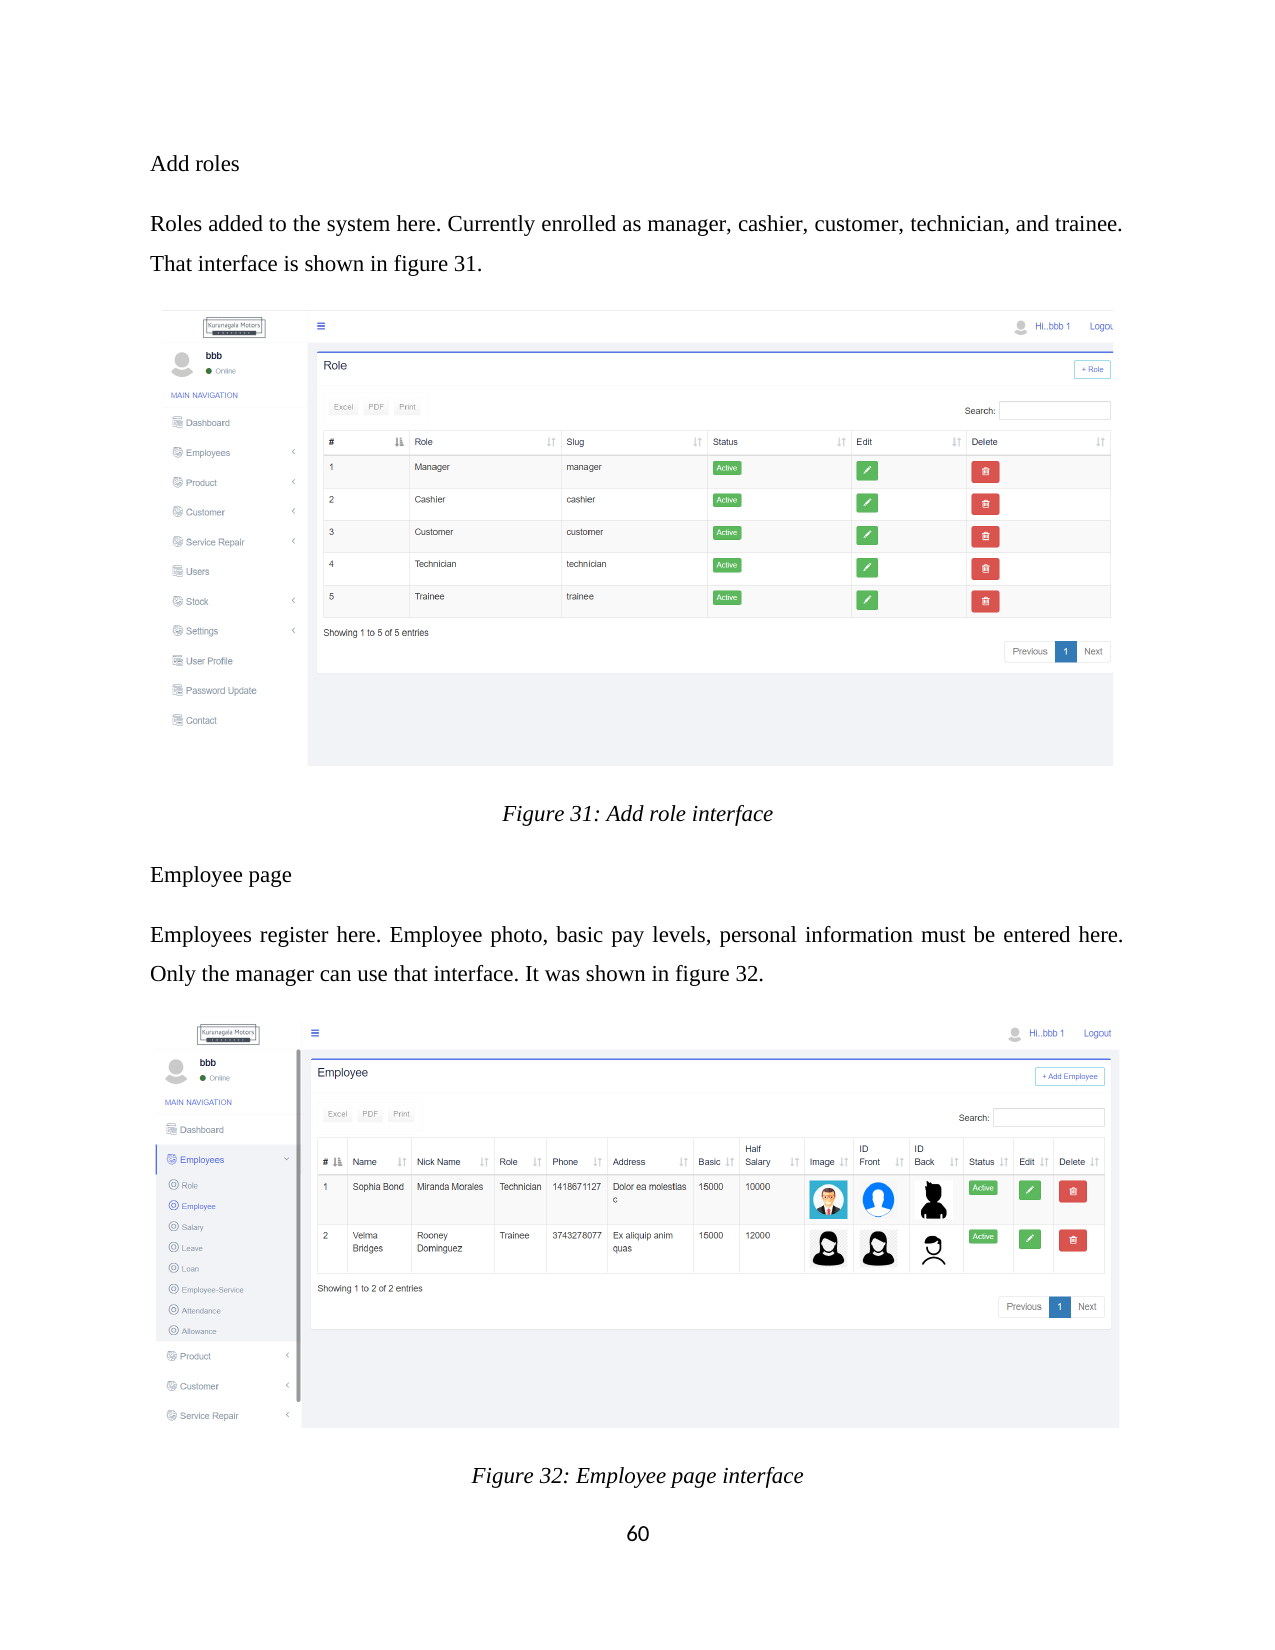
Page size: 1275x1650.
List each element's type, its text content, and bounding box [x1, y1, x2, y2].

text Figure 31: Add role interface [150, 800, 1125, 827]
text Employee page [150, 861, 1125, 887]
text Figure 32: Employee page interface [150, 1463, 1125, 1489]
text Employees register here. Employee photo, basic pay levels, personal information must be entered here. Only the manager can use that interface. It was shown in figure 32. [150, 947, 1125, 987]
picture [161, 310, 1114, 766]
picture [155, 1020, 1120, 1428]
text Roles added to the system here. Currently enrolled as manager, cashier, customer, technician, and trainee. That interface is shown in figure 31. [150, 237, 1125, 276]
text Add roles [150, 150, 1125, 176]
